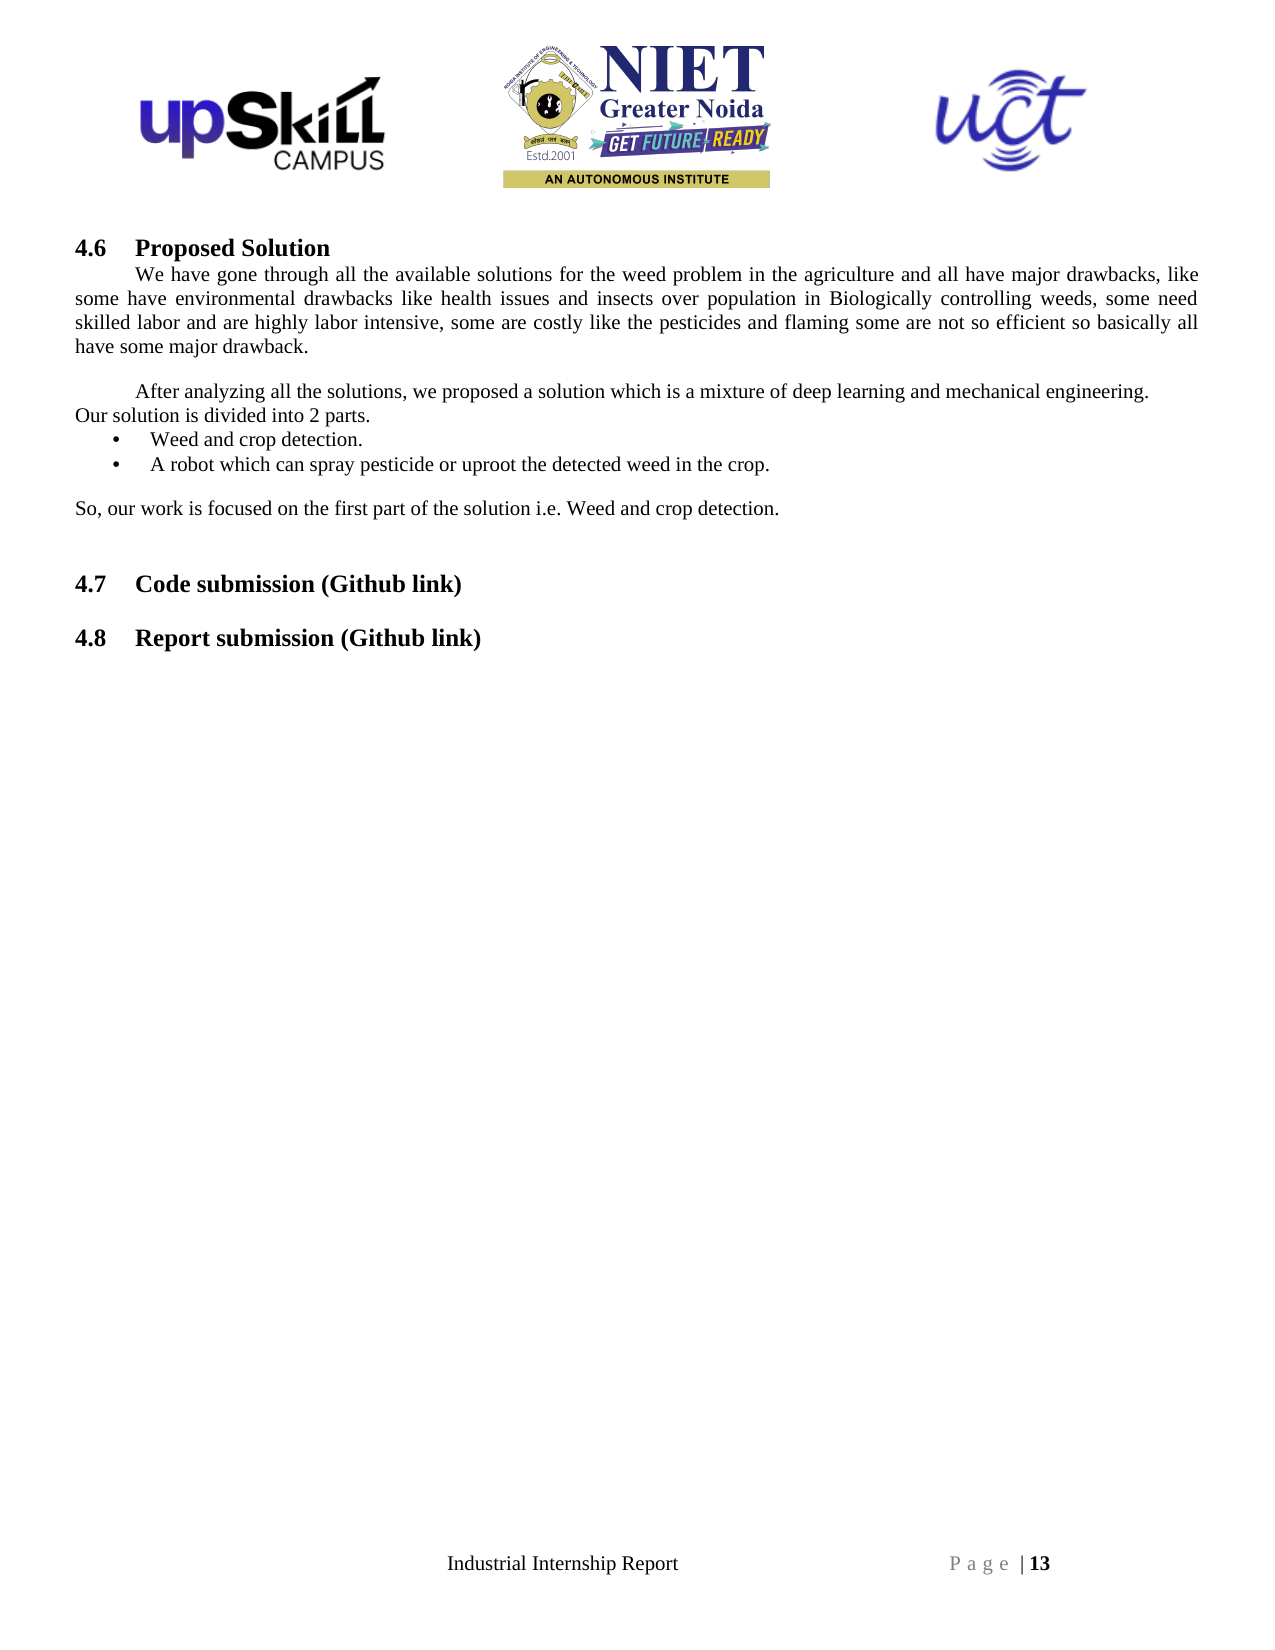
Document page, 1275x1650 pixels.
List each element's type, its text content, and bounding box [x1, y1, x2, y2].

subtitle Proposed Solution [75, 233, 1200, 262]
text After analyzing all the solutions, we proposed a solution which is a mixture of deep learning and mechanical engineering. [75, 379, 1200, 403]
picture [99, 58, 427, 176]
list Weed and crop detection. [112, 427, 1200, 451]
subtitle Code submission (Github link) [75, 569, 1200, 598]
text We have gone through all the available solutions for the weed problem in the agriculture and all have major drawbacks, like some have environmental drawbacks like health issues and insects over population in Biologically controlling weeds, some need skilled labor and are highly labor intensive, some are costly like the pesticides and flaming some are not so efficient so basically all have some major drawback. [75, 262, 1200, 358]
subtitle Report submission (Github link) [75, 623, 1200, 652]
list A robot which can spray pesticide or uproot the detected weed in the crop. [112, 451, 1200, 476]
picture [933, 61, 1092, 173]
text Our solution is divided into 2 parts. [75, 403, 1200, 427]
text So, our work is focused on the first part of the solution i.e. Weed and crop detection. [75, 496, 1200, 520]
picture [489, 46, 786, 188]
